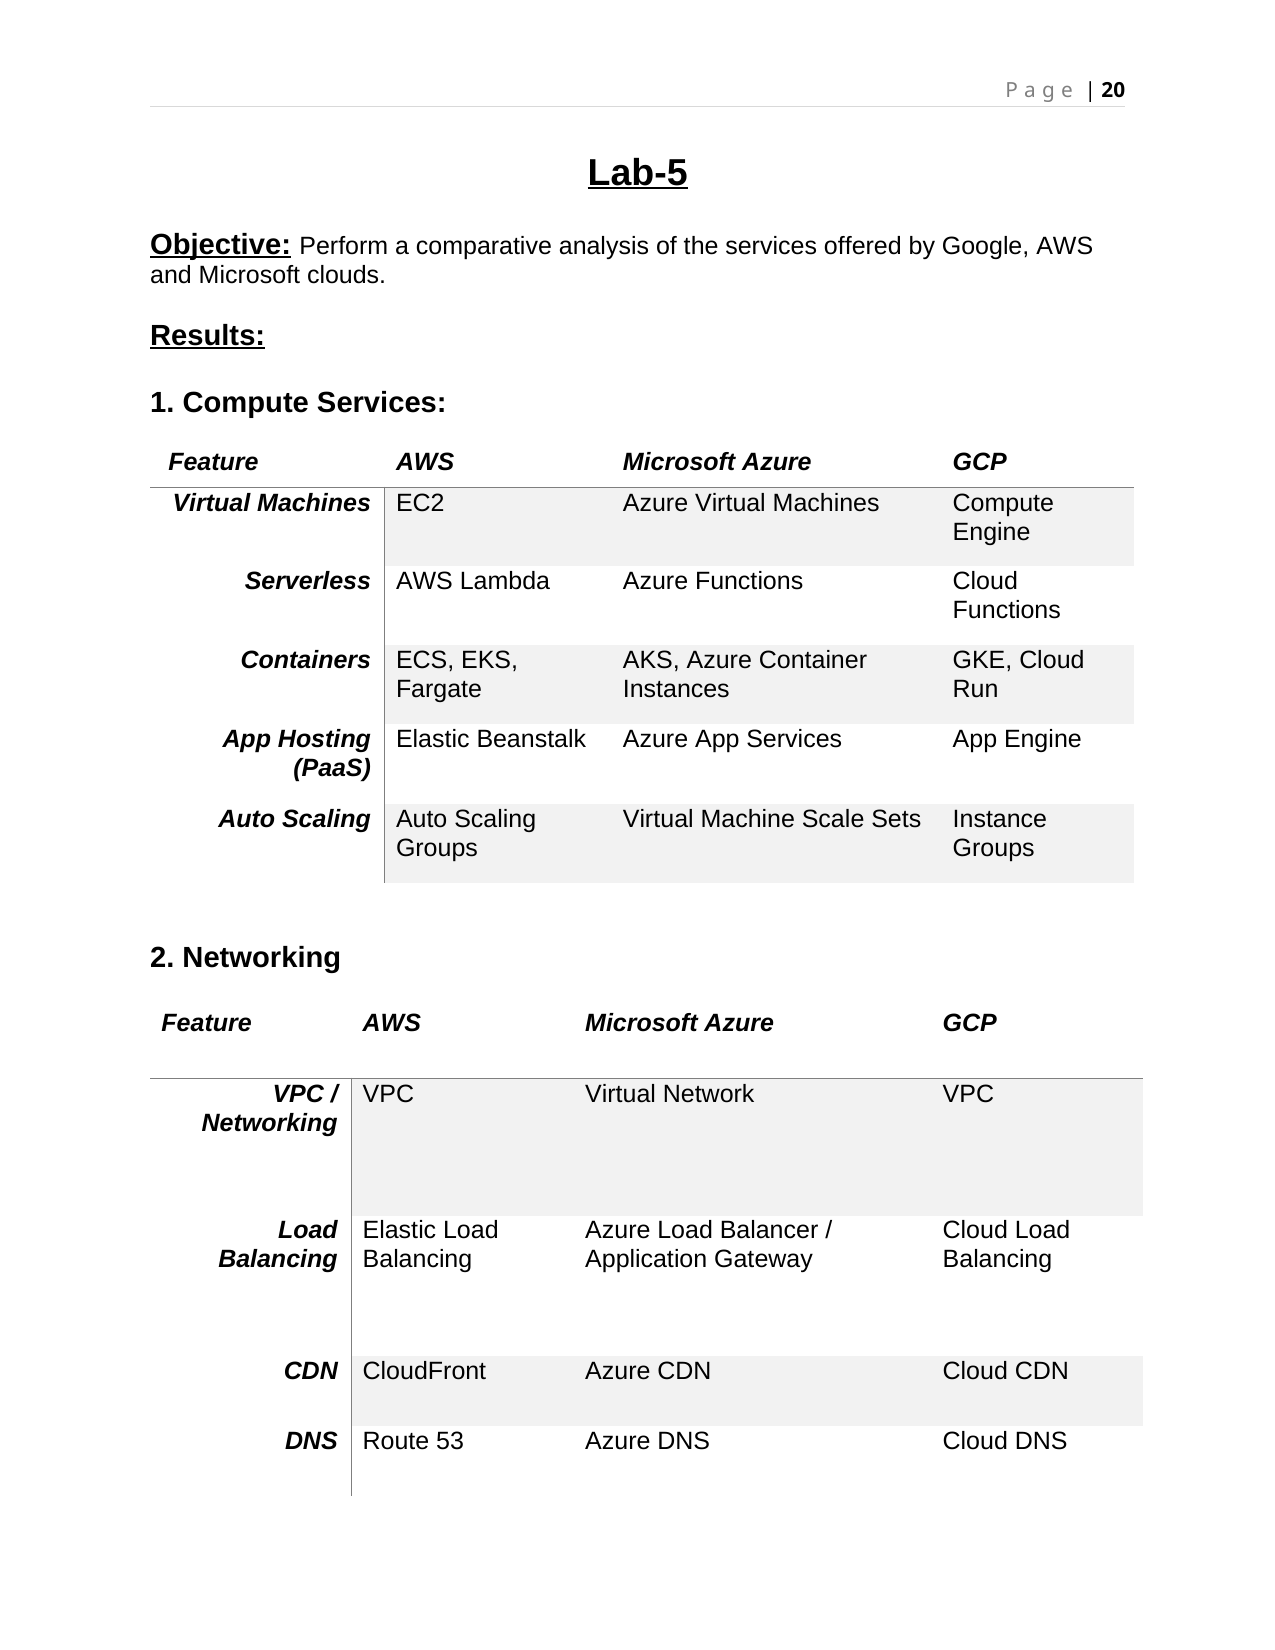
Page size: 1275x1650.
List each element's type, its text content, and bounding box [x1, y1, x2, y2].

table_cell Cloud Load Balancing [931, 1216, 1143, 1356]
table_cell VPC / Networking [150, 1079, 351, 1216]
table_cell AWS Lambda [385, 566, 611, 645]
table_header Feature [150, 1008, 351, 1078]
table_header GCP [941, 447, 1134, 487]
table_cell Cloud DNS [931, 1426, 1143, 1496]
table_cell Compute Engine [941, 488, 1134, 566]
table_cell Virtual Machines [150, 488, 384, 566]
table_cell Azure Load Balancer / Application Gateway [574, 1216, 931, 1356]
table_cell EC2 [385, 488, 611, 566]
table_cell App Hosting (PaaS) [150, 725, 384, 804]
table_cell Virtual Network [574, 1079, 931, 1216]
table_cell Virtual Machine Scale Sets [611, 804, 941, 883]
table_cell AKS, Azure Container Instances [611, 645, 941, 724]
table_cell Azure DNS [574, 1426, 931, 1496]
table_cell Instance Groups [941, 804, 1134, 883]
table_cell Azure Functions [611, 566, 941, 645]
text Objective: Perform a comparative analysis of the services offered by Google, AWS and Microsoft clouds. [150, 227, 1125, 289]
table_cell Elastic Beanstalk [385, 725, 611, 804]
table_cell Cloud Functions [941, 566, 1134, 645]
table_cell VPC [931, 1079, 1143, 1216]
table_cell App Engine [941, 725, 1134, 804]
text 1. Compute Services: [150, 385, 1125, 418]
table_cell Route 53 [352, 1426, 574, 1496]
table_cell Cloud CDN [931, 1356, 1143, 1426]
table_cell Load Balancing [150, 1216, 351, 1356]
table_cell VPC [352, 1079, 574, 1216]
table_cell Serverless [150, 566, 384, 645]
text Lab-5 [150, 150, 1125, 193]
table_cell Containers [150, 645, 384, 724]
table_cell Azure CDN [574, 1356, 931, 1426]
table_cell Auto Scaling Groups [385, 804, 611, 883]
table_cell CDN [150, 1356, 351, 1426]
table_cell Elastic Load Balancing [352, 1216, 574, 1356]
table_header AWS [385, 447, 611, 487]
table_cell Auto Scaling [150, 804, 384, 883]
table_cell ECS, EKS, Fargate [385, 645, 611, 724]
table_cell CloudFront [352, 1356, 574, 1426]
text 2. Networking [150, 941, 1125, 974]
table_cell Azure Virtual Machines [611, 488, 941, 566]
table_header Microsoft Azure [574, 1008, 931, 1078]
table_cell Azure App Services [611, 725, 941, 804]
table_header AWS [351, 1008, 574, 1078]
table_header Feature [150, 447, 384, 487]
table_cell GKE, Cloud Run [941, 645, 1134, 724]
table_header GCP [931, 1008, 1143, 1078]
text Results: [150, 318, 1125, 351]
table_cell DNS [150, 1426, 351, 1496]
table_header Microsoft Azure [611, 447, 941, 487]
